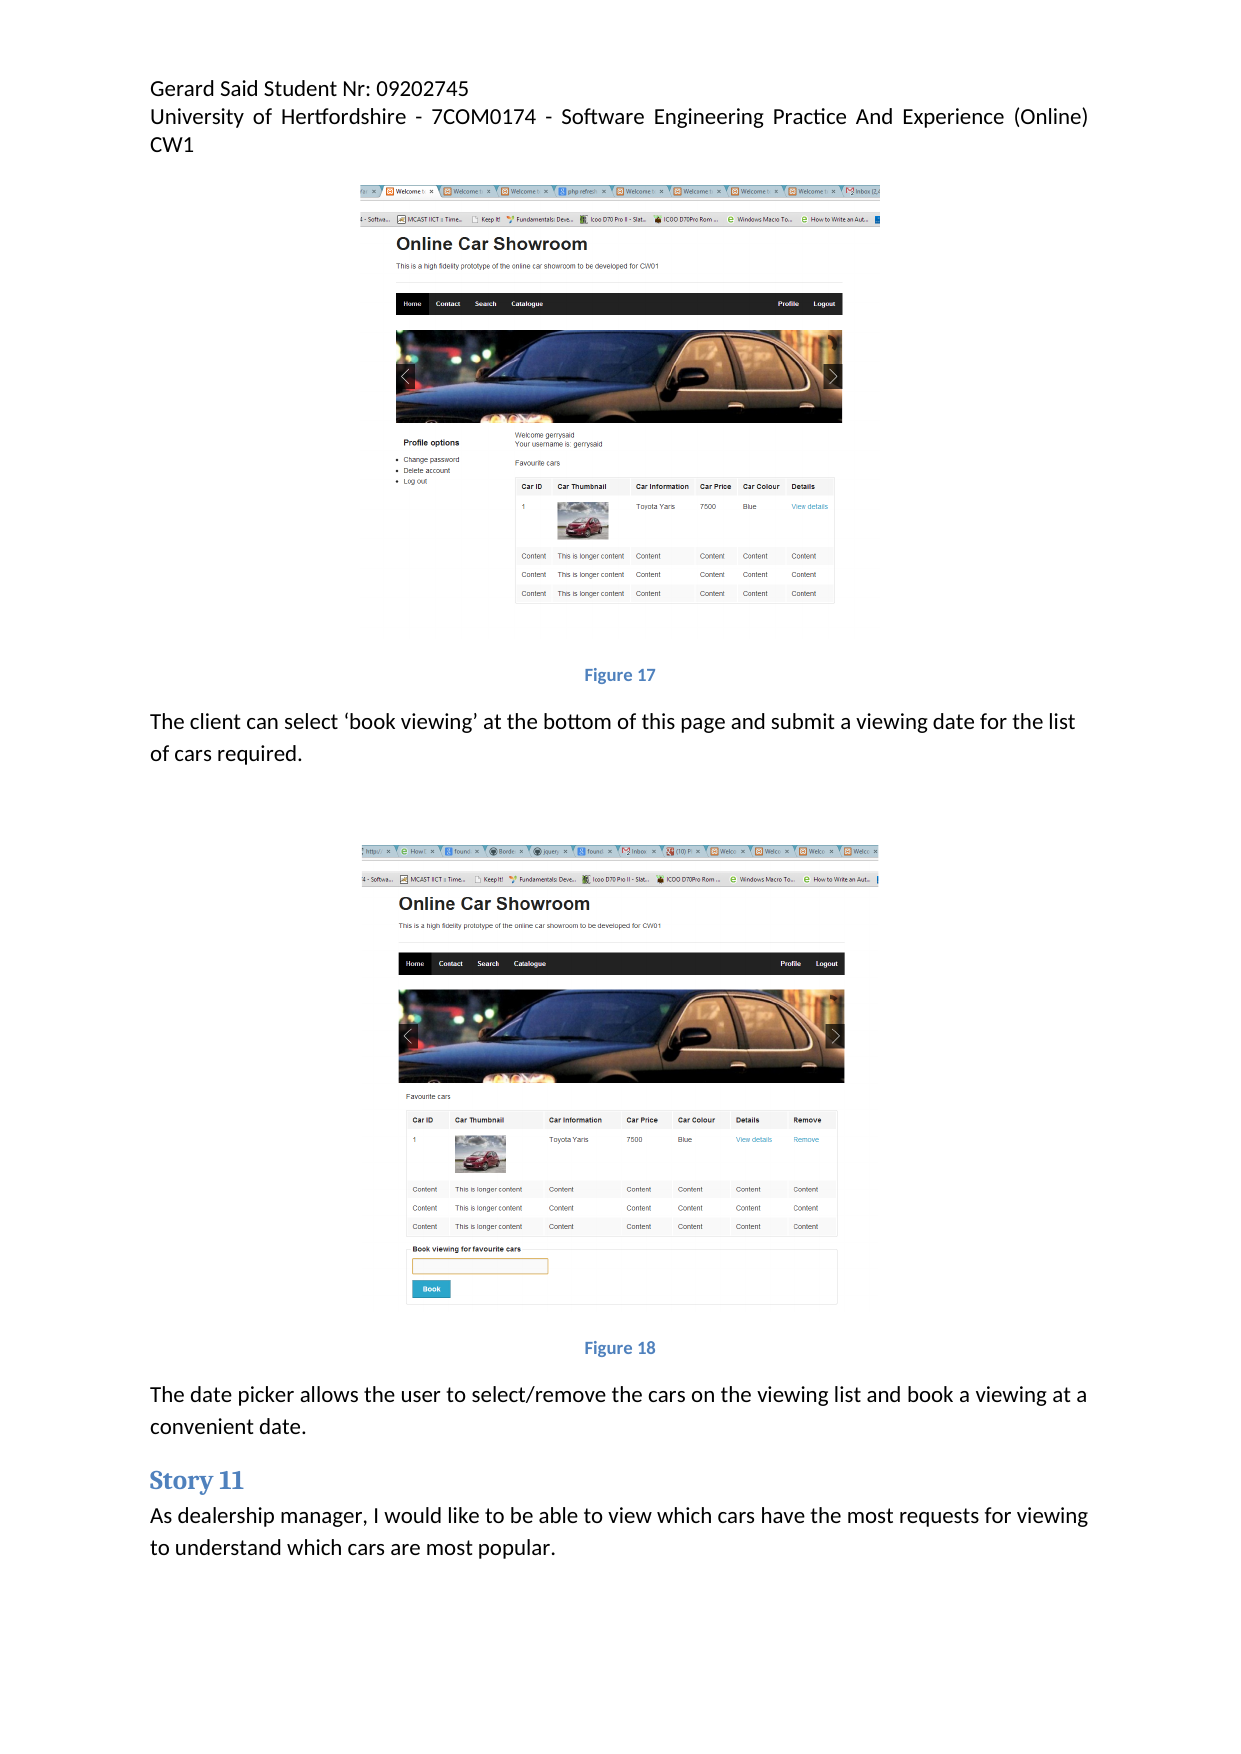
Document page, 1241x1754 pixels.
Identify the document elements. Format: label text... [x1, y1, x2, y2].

text As dealership manager, I would like to be able to view which cars have the most requests for viewing to understand which cars are most popular. [150, 1501, 1090, 1561]
picture [360, 185, 880, 639]
text The client can select ‘book viewing’ at the bottom of this page and submit a viewing date for the list of cars required. [150, 707, 1090, 768]
text Figure [150, 664, 1090, 687]
text Figure [150, 1336, 1090, 1359]
subtitle Story 11 [150, 1465, 1090, 1496]
picture [361, 845, 879, 1312]
text The date picker allows the user to select/remove the cars on the viewing list and book a viewing at a convenient date. [150, 1380, 1090, 1440]
